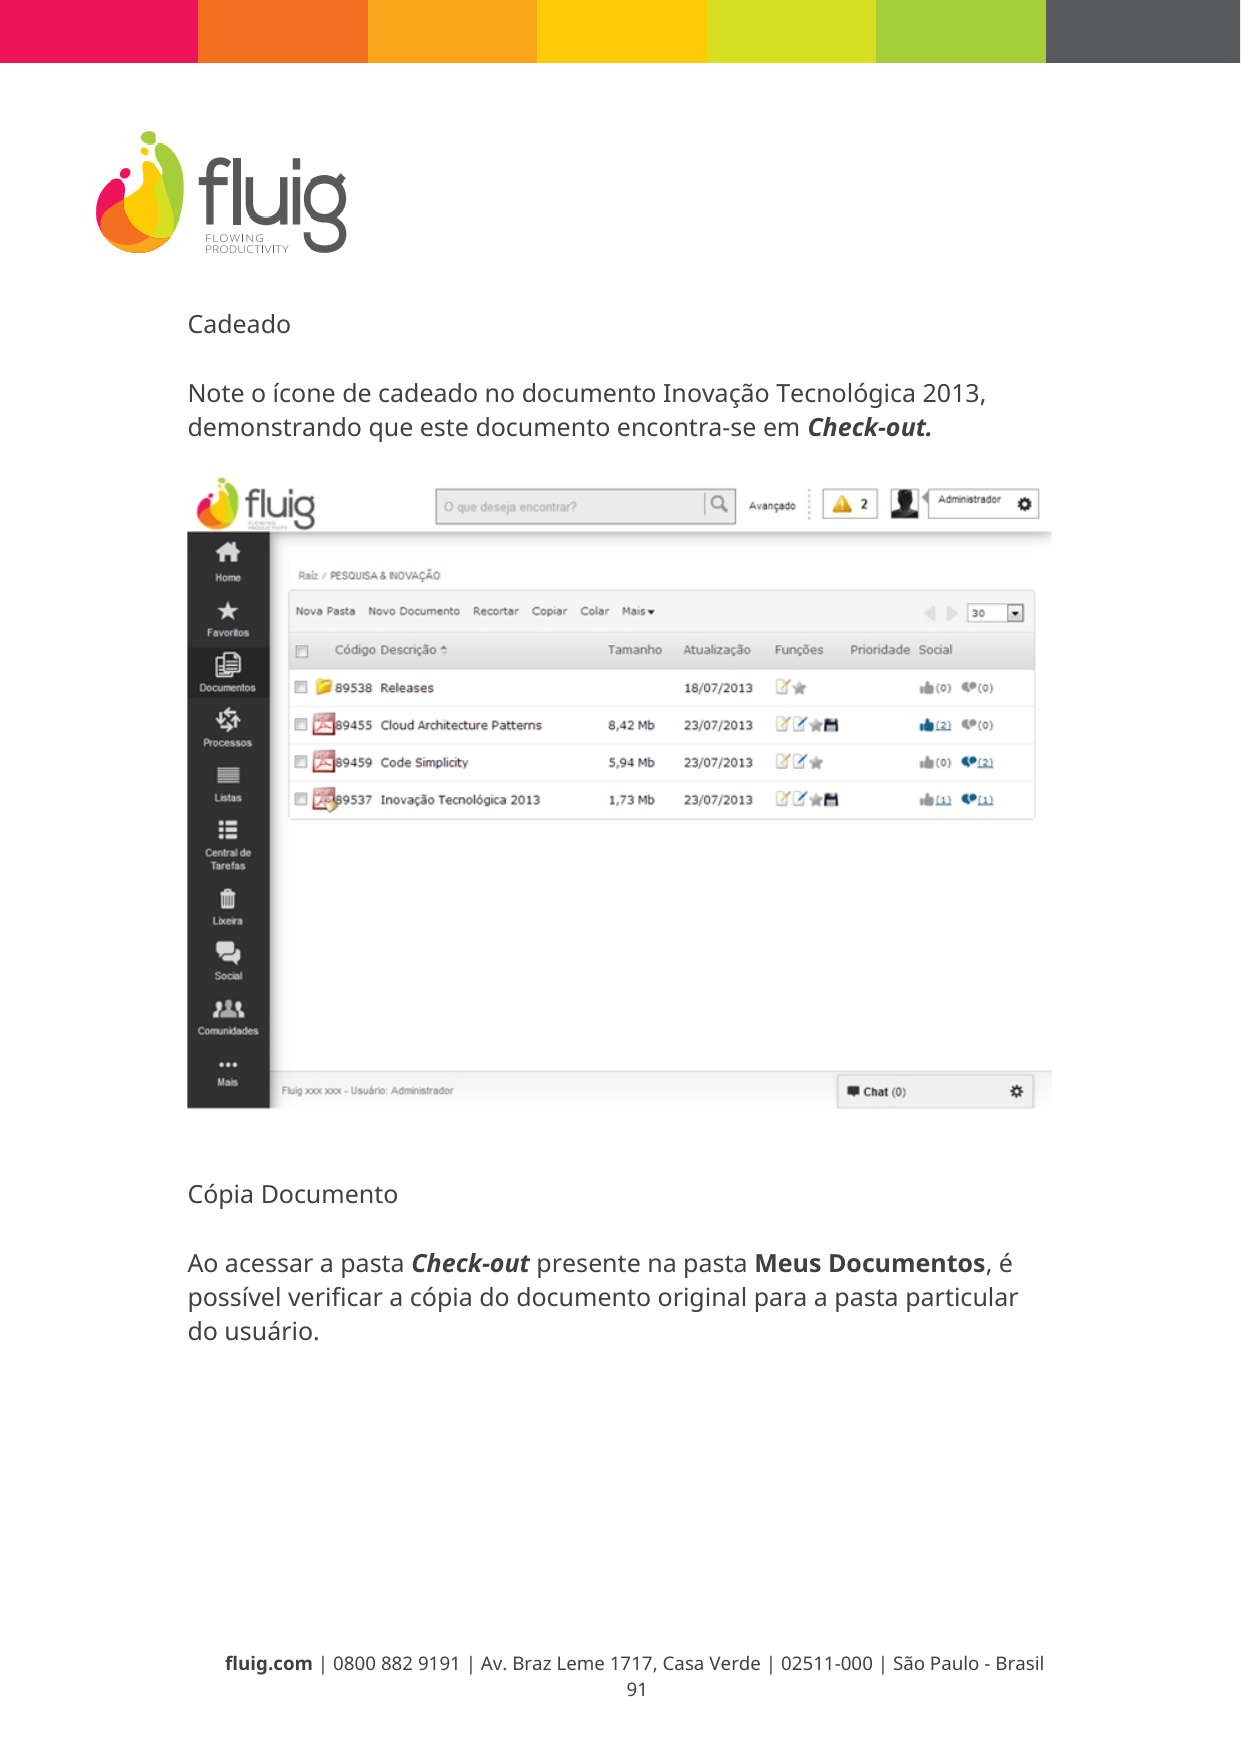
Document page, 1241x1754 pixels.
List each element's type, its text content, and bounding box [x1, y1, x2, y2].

picture [187, 477, 1053, 1109]
text Ao acessar a pasta Check-out presente na pasta Meus Documentos, é possível verificar a cópia do documento original para a pasta particular do usuário. [187, 1245, 1053, 1347]
text Note o ícone de cadeado no documento Inovação Tecnológica 2013, demonstrando que este documento encontra-se em Check-out. [187, 375, 1053, 443]
text Cópia Documento [187, 1177, 1053, 1211]
text Cadeado [187, 307, 1053, 341]
